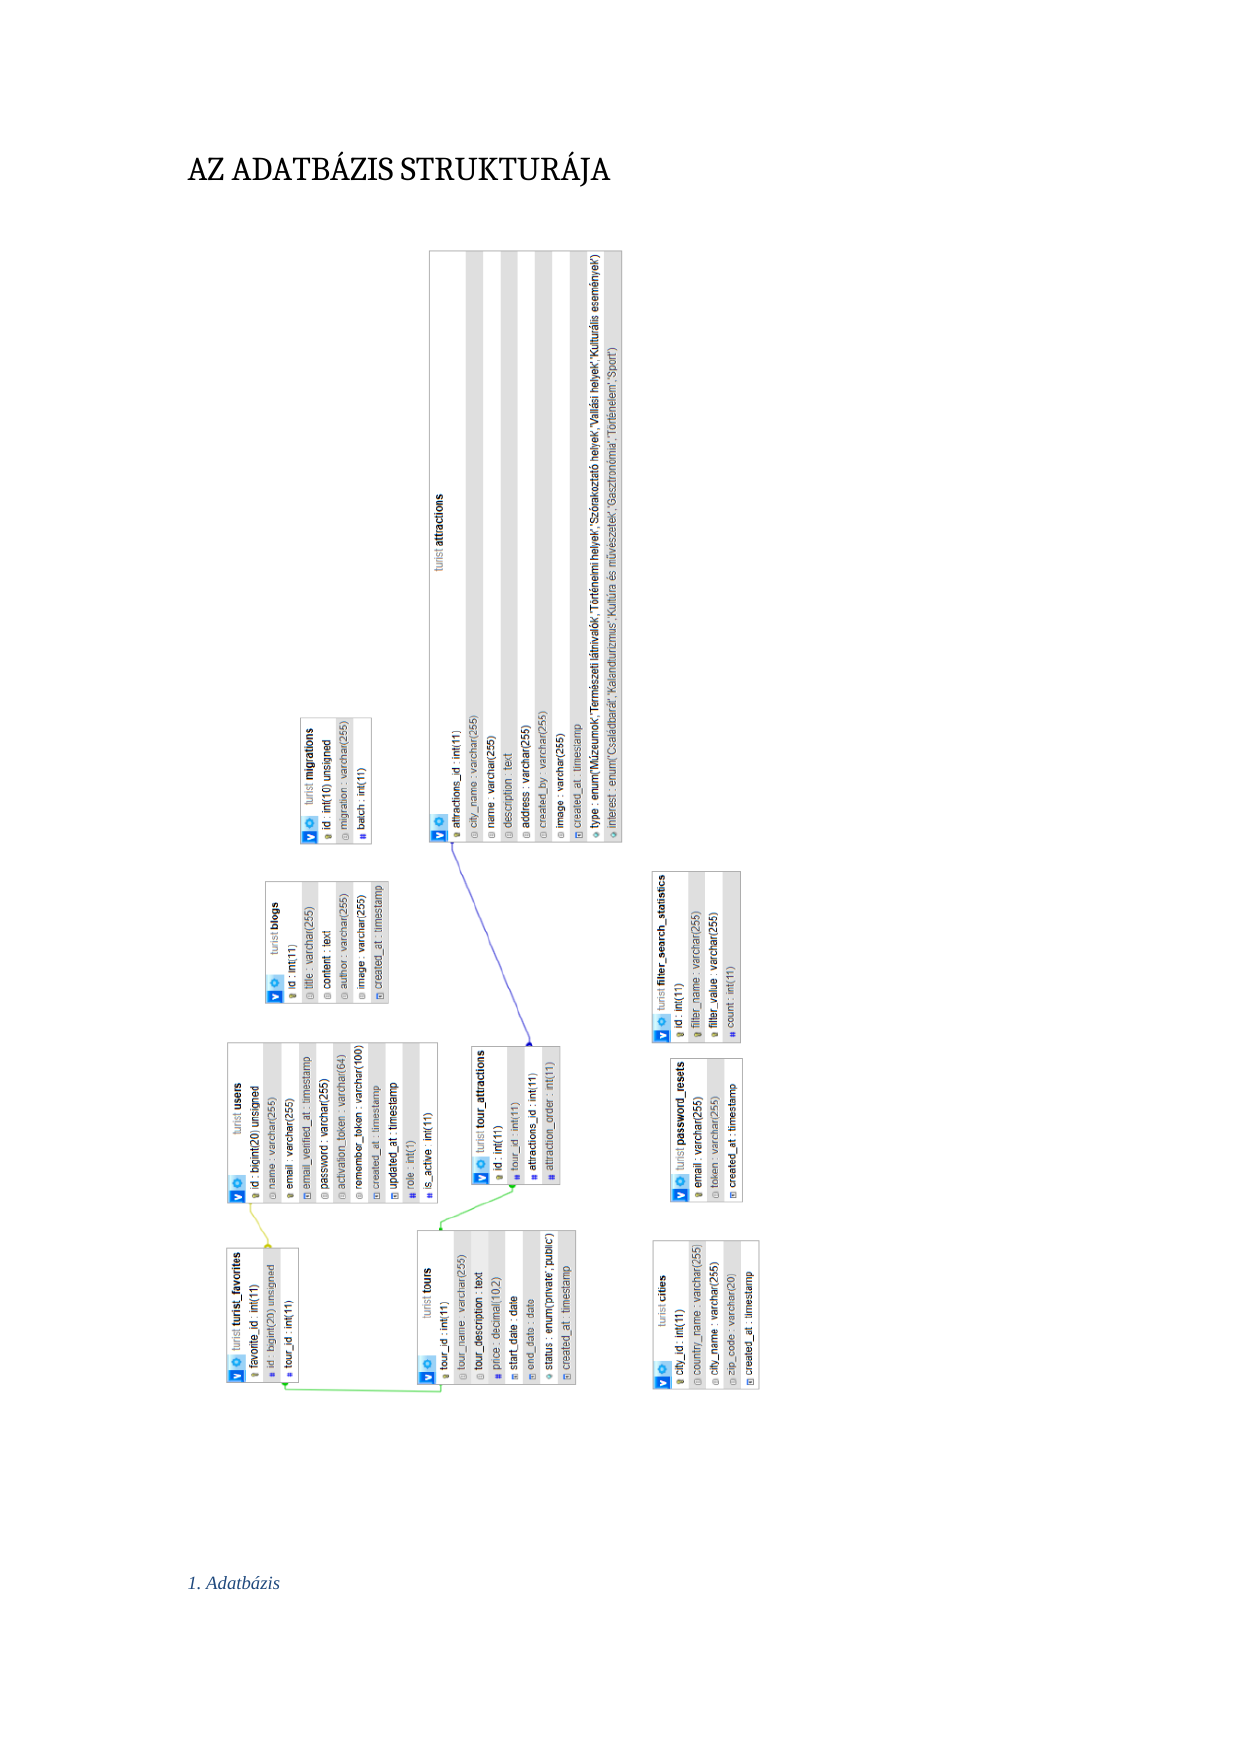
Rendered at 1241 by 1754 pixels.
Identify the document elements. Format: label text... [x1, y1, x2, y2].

subtitle AZ ADATBÁZIS STRUKTURÁJA [187, 150, 1053, 188]
picture [189, 205, 832, 1560]
text 1. Adatbázis [187, 1572, 1053, 1593]
